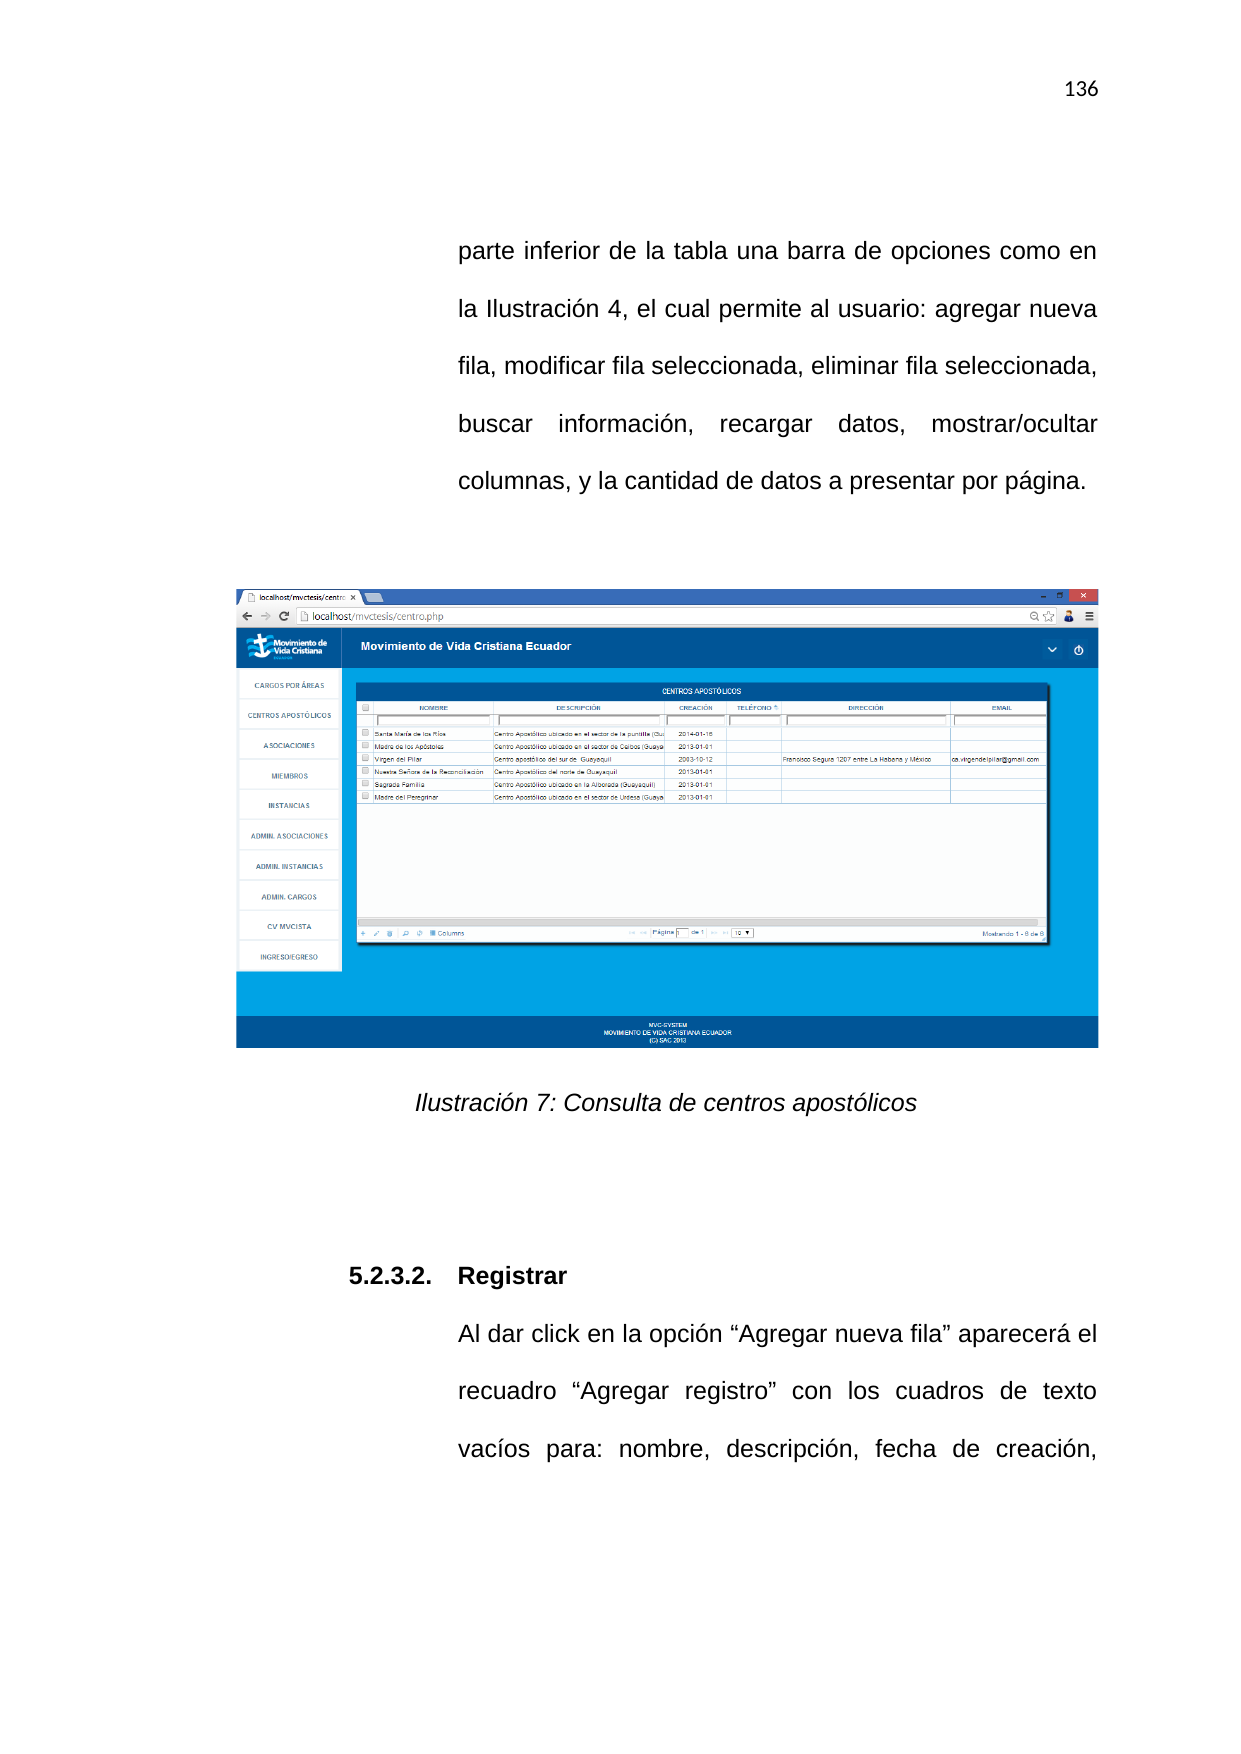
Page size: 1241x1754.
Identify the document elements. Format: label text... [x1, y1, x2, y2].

list Registrar [349, 1261, 1098, 1290]
picture [236, 589, 1099, 971]
picture [236, 1017, 1099, 1048]
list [458, 236, 1098, 495]
picture [357, 684, 1049, 945]
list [458, 1319, 1098, 1462]
